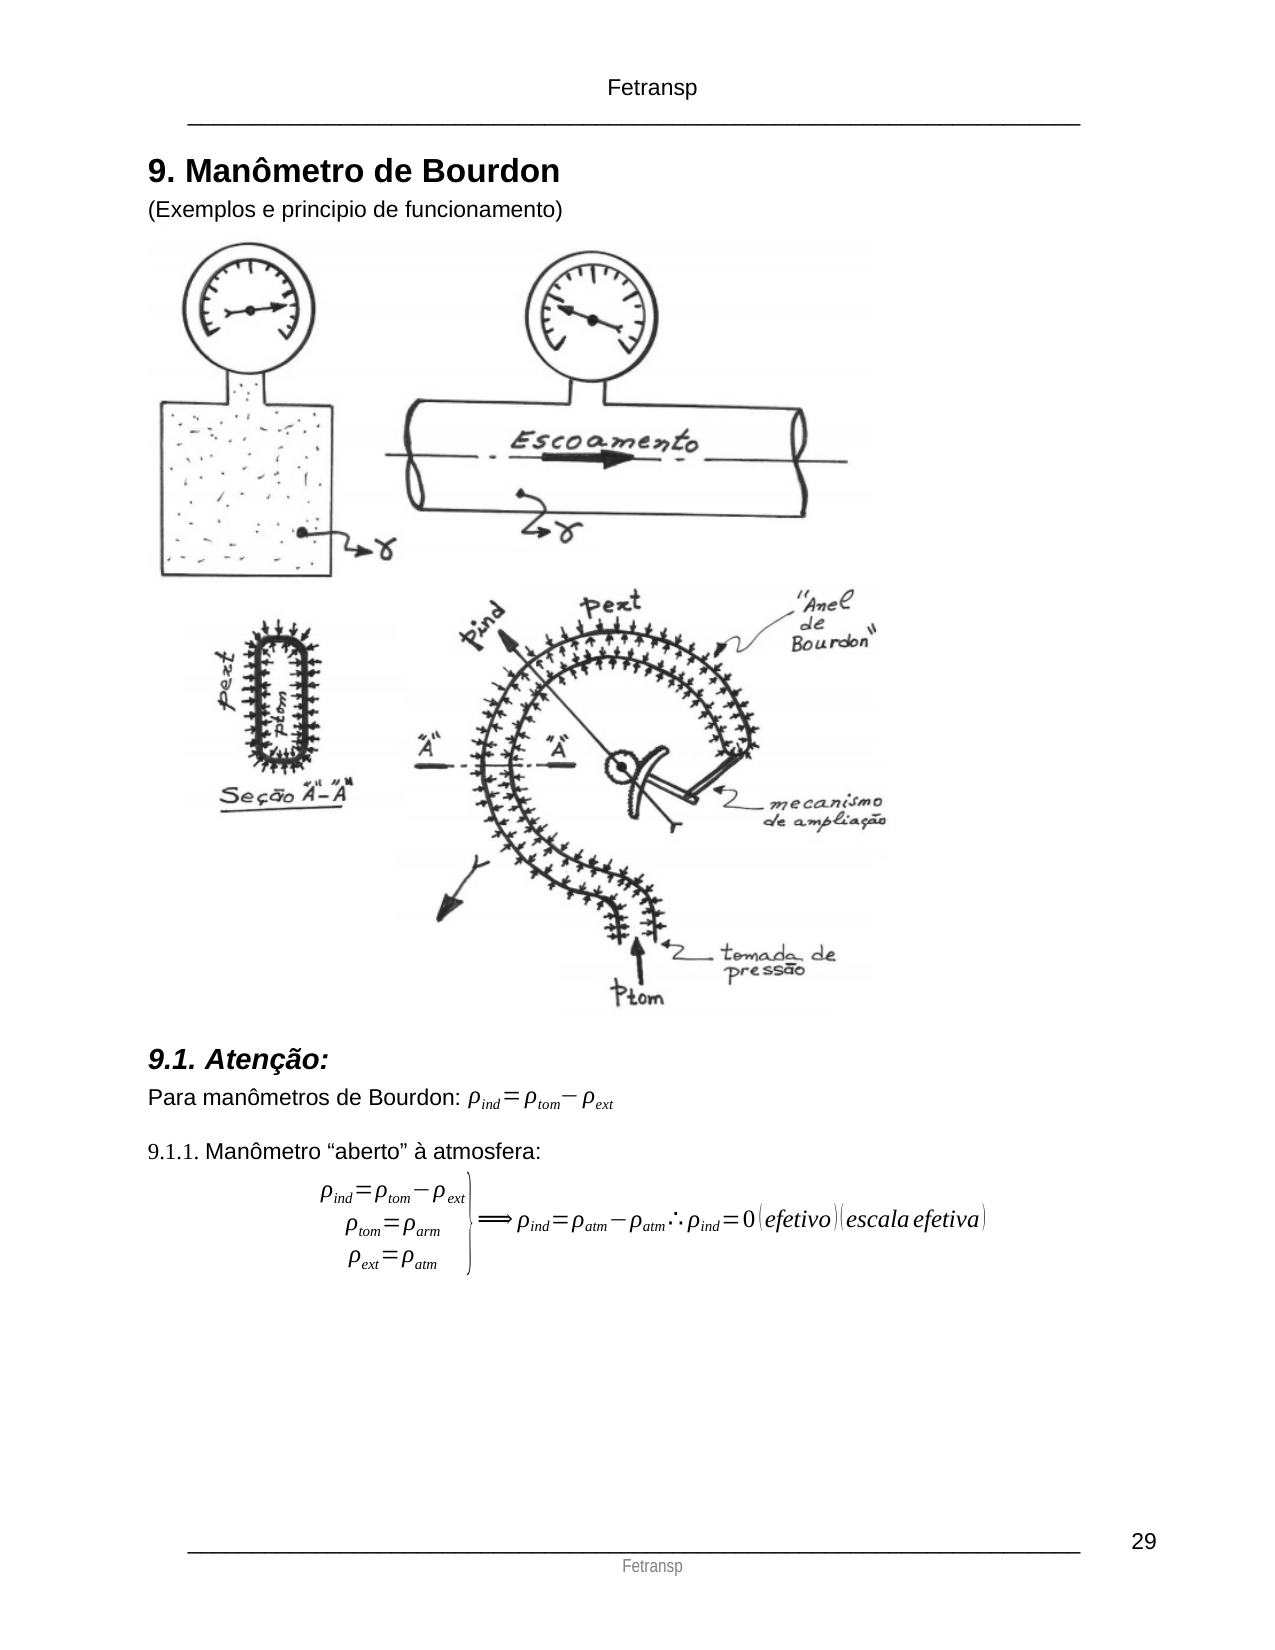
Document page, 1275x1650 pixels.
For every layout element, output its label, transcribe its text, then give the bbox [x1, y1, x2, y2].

subtitle Manômetro de Bourdon [148, 152, 1157, 190]
text Para manômetros de Bourdon: [148, 1082, 1157, 1113]
picture [147, 222, 891, 1017]
text (Exemplos e principio de funcionamento) [148, 196, 1157, 223]
subtitle Manômetro “aberto” à atmosfera: [148, 1138, 1157, 1164]
subtitle Atenção: [148, 1042, 1157, 1076]
